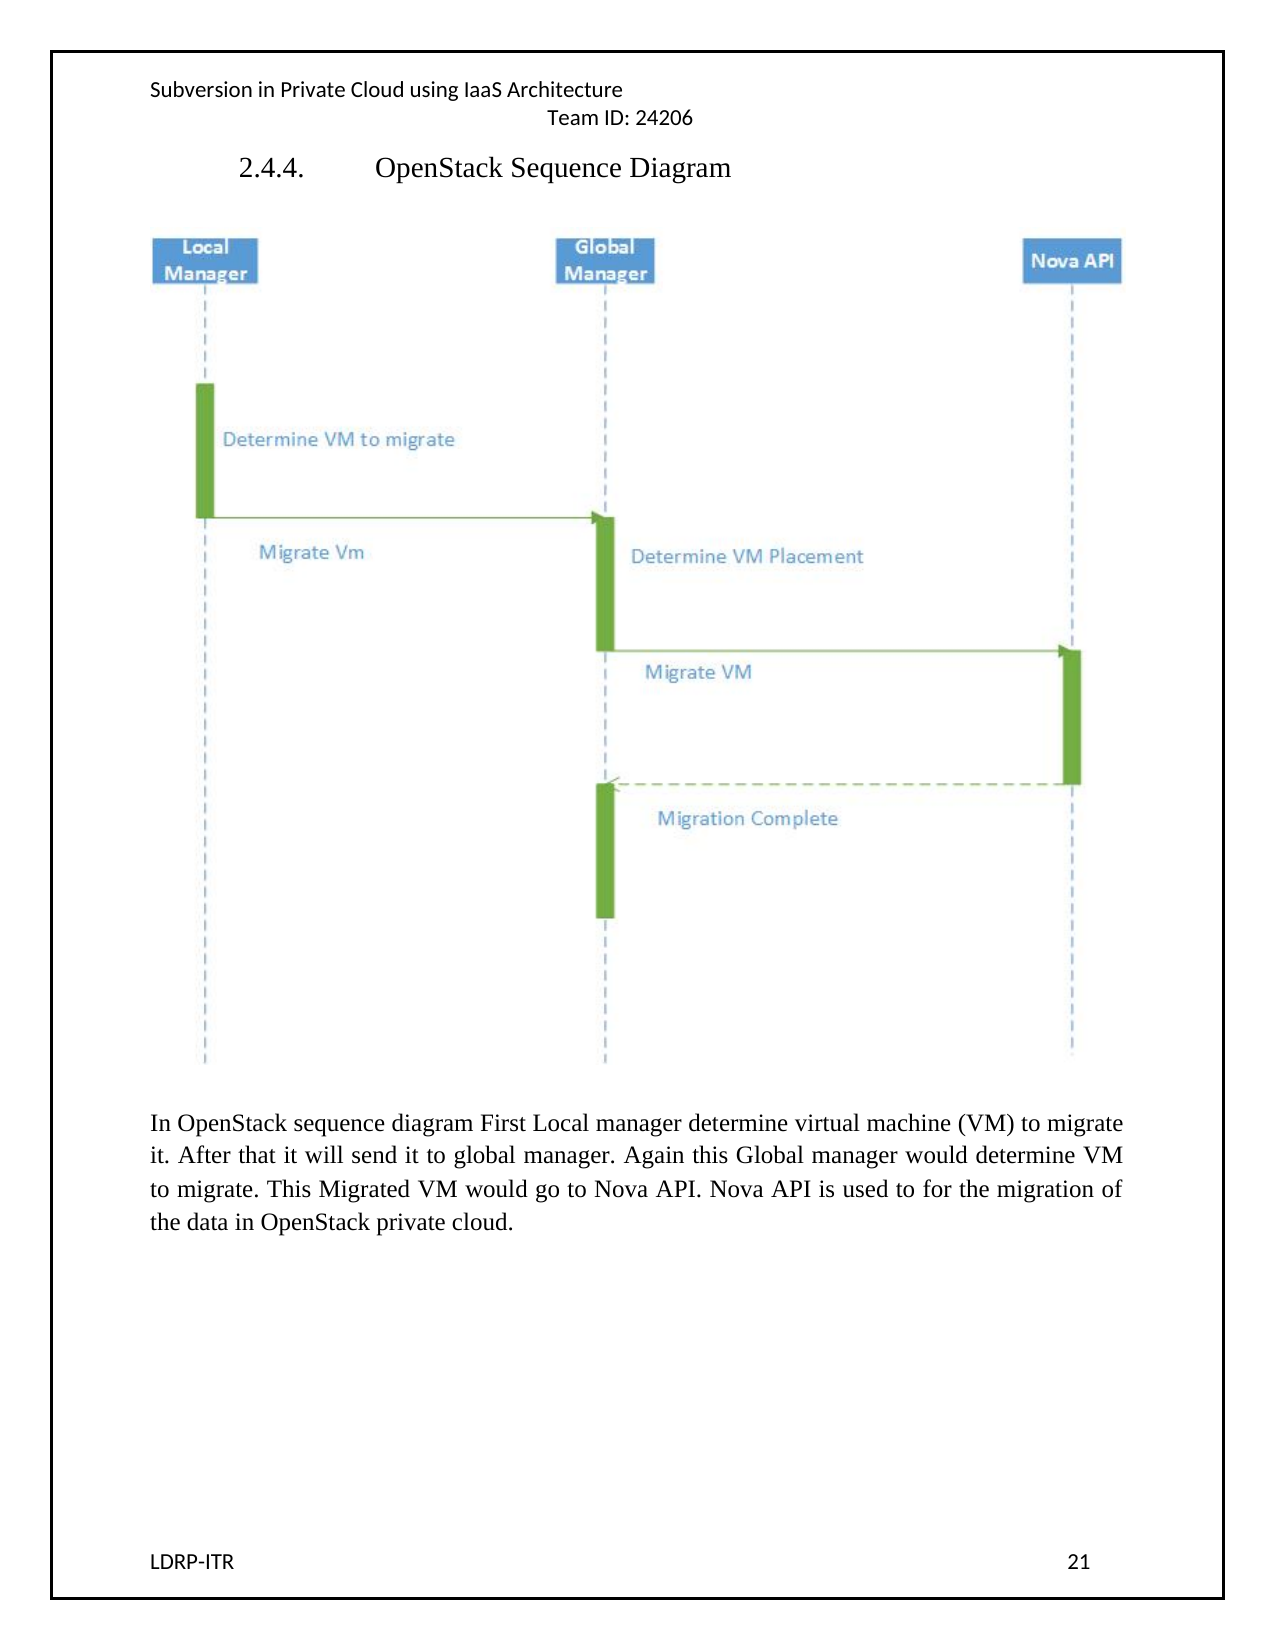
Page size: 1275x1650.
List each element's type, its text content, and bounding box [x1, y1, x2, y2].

list OpenStack Sequence Diagram [239, 150, 1125, 183]
list In OpenStack sequence diagram First Local manager determine virtual machine (VM) to migrate it. After that it will send it to global manager. Again this Global manager would determine VM to migrate. This Migrated VM would go to Nova API. Nova API is used to for the migration of the data in OpenStack private cloud. [150, 1108, 1125, 1235]
picture [150, 227, 1127, 1065]
